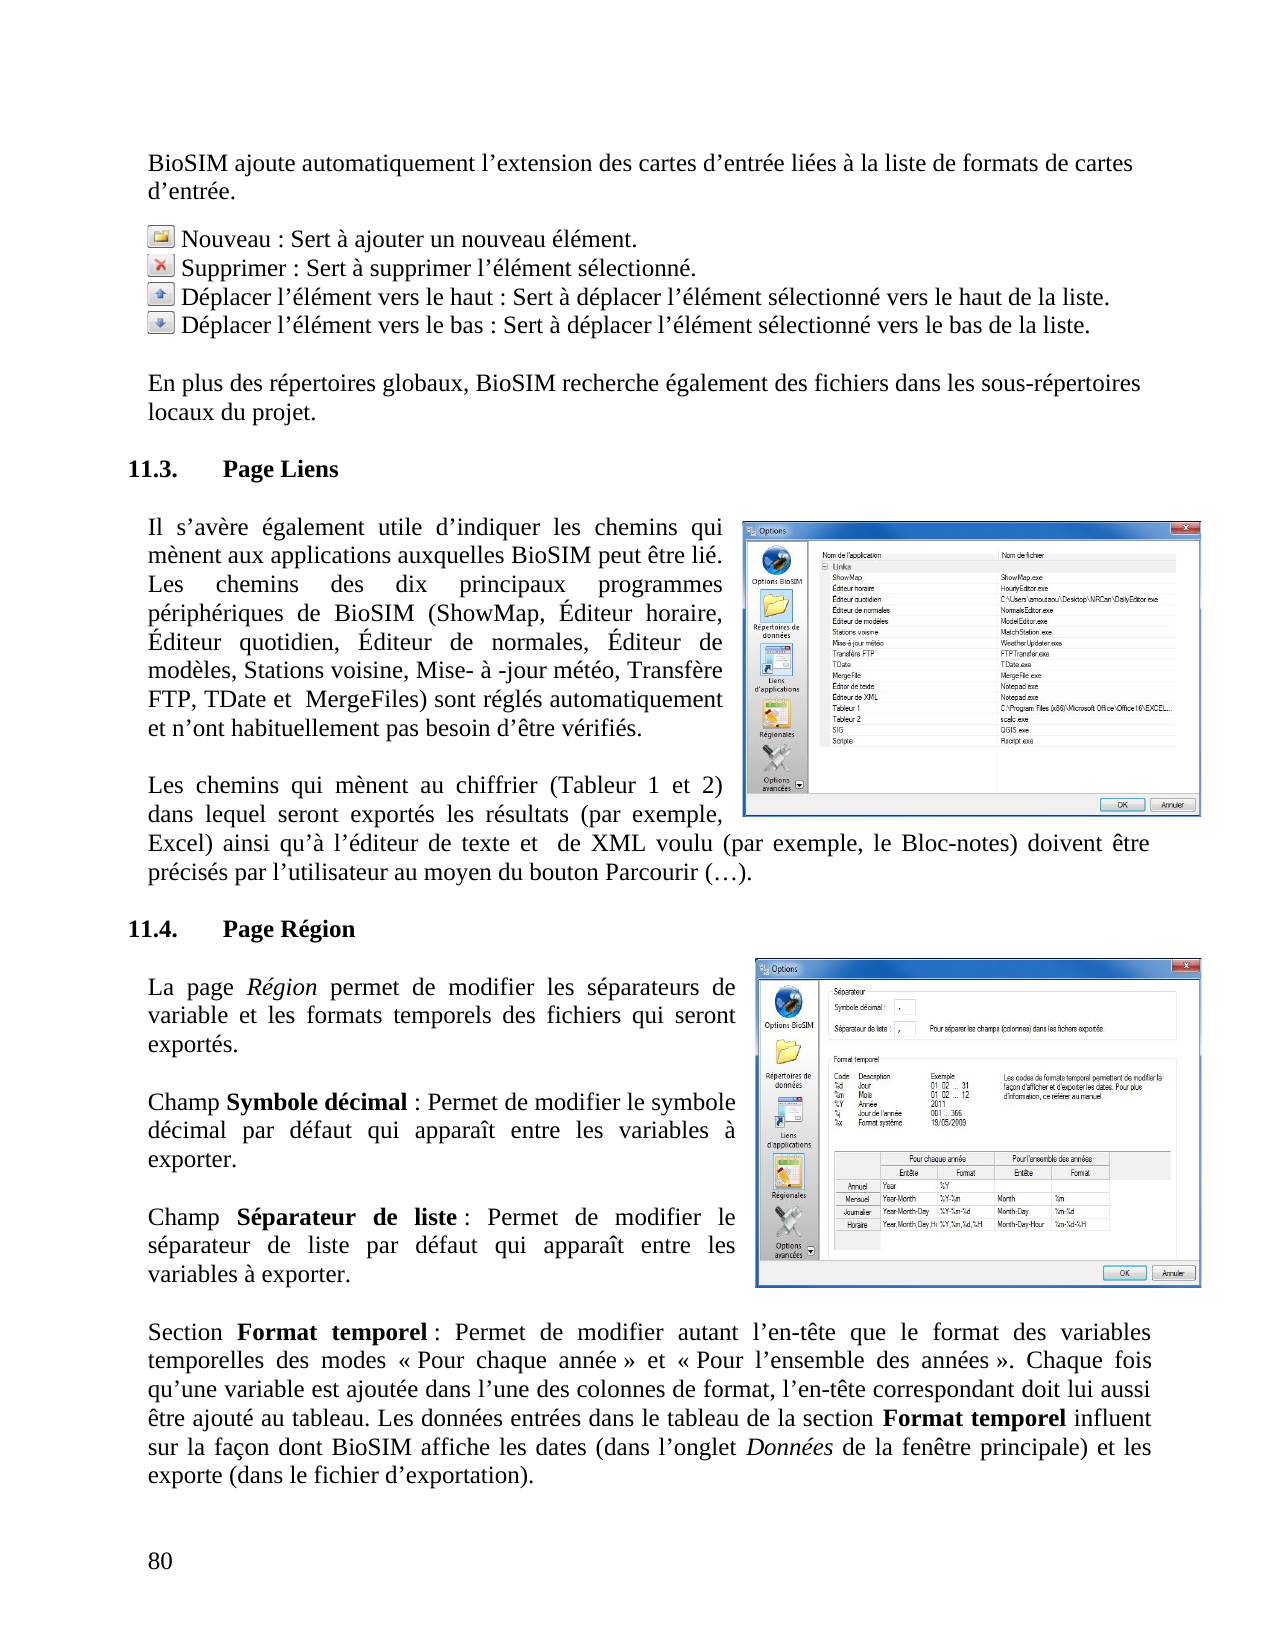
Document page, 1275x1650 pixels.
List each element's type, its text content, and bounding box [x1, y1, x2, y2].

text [148, 148, 1152, 205]
picture [147, 254, 175, 277]
text Section Format temporel : Permet de modifier autant l’en-tête que le format des variables temporelles des modes « Pour chaque année » et « Pour l’ensemble des années ». Chaque fois qu’une variable est ajoutée dans l’une des colonnes de format, l’en-tête correspondant doit lui aussi être ajouté au tableau. Les données entrées dans le tableau de temporel influent sur la façon dont BioSIM affiche les dates (dans l’onglet Données de la fenêtre principale) et les exporte (dans le fichier d’exportation). [148, 1317, 1152, 1489]
text Déplacer l’élément vers le bas : Sert à déplacer l’élément sélectionné vers le bas de la liste. [148, 311, 1152, 339]
text Il s’avère également utile d’indiquer les chemins qui mènent aux applications auxquelles BioSIM peut être lié. Les chemins des dix principaux programmes périphériques de BioSIM (ShowMap, Éditeur horaire, Éditeur quotidien, Éditeur de normales, Éditeur de modèles, Stations voisine, Mise- à -jour météo, Transfère FTP, TDate et MergeFiles) sont réglés automatiquement et n’ont habituellement pas besoin d’être vérifiés. [148, 512, 1152, 742]
picture [147, 225, 175, 248]
text Les chemins qui mènent au chiffrier (Tableur 1 et 2) dans lequel seront exportés les résultats (par exemple, Excel) ainsi qu’à l’éditeur de texte et de XML voulu (par exemple, le Bloc-notes) doivent être précisés par l’utilisateur au moyen du bouton Parcourir (…). [148, 771, 1152, 886]
subtitle Page Région [128, 914, 1152, 943]
text Déplacer l’élément vers le haut : Sert à déplacer l’élément sélectionné vers le haut de la liste. [148, 282, 1152, 311]
text Champ Séparateur de liste : Permet de modifier le séparateur de liste par défaut qui apparaît entre les variables à exporter. [148, 1202, 1152, 1288]
picture [147, 311, 175, 334]
picture [147, 282, 175, 306]
text En plus des répertoires globaux, BioSIM recherche également des fichiers dans les sous-répertoires locaux du projet. [148, 368, 1152, 426]
picture [741, 521, 1201, 816]
subtitle Page Liens [128, 454, 1152, 483]
text Champ Symbole décimal : Permet de modifier le symbole décimal par défaut qui apparaît entre les variables à exporter. [148, 1087, 754, 1173]
picture [754, 958, 1201, 1287]
text Nouveau : Sert à ajouter un nouveau élément. [148, 224, 1152, 253]
text La page Région permet de modifier les séparateurs de variable et les formats temporels des fichiers qui seront exportés. [148, 972, 754, 1058]
text Supprimer : Sert à supprimer l’élément sélectionné. [148, 253, 1152, 282]
